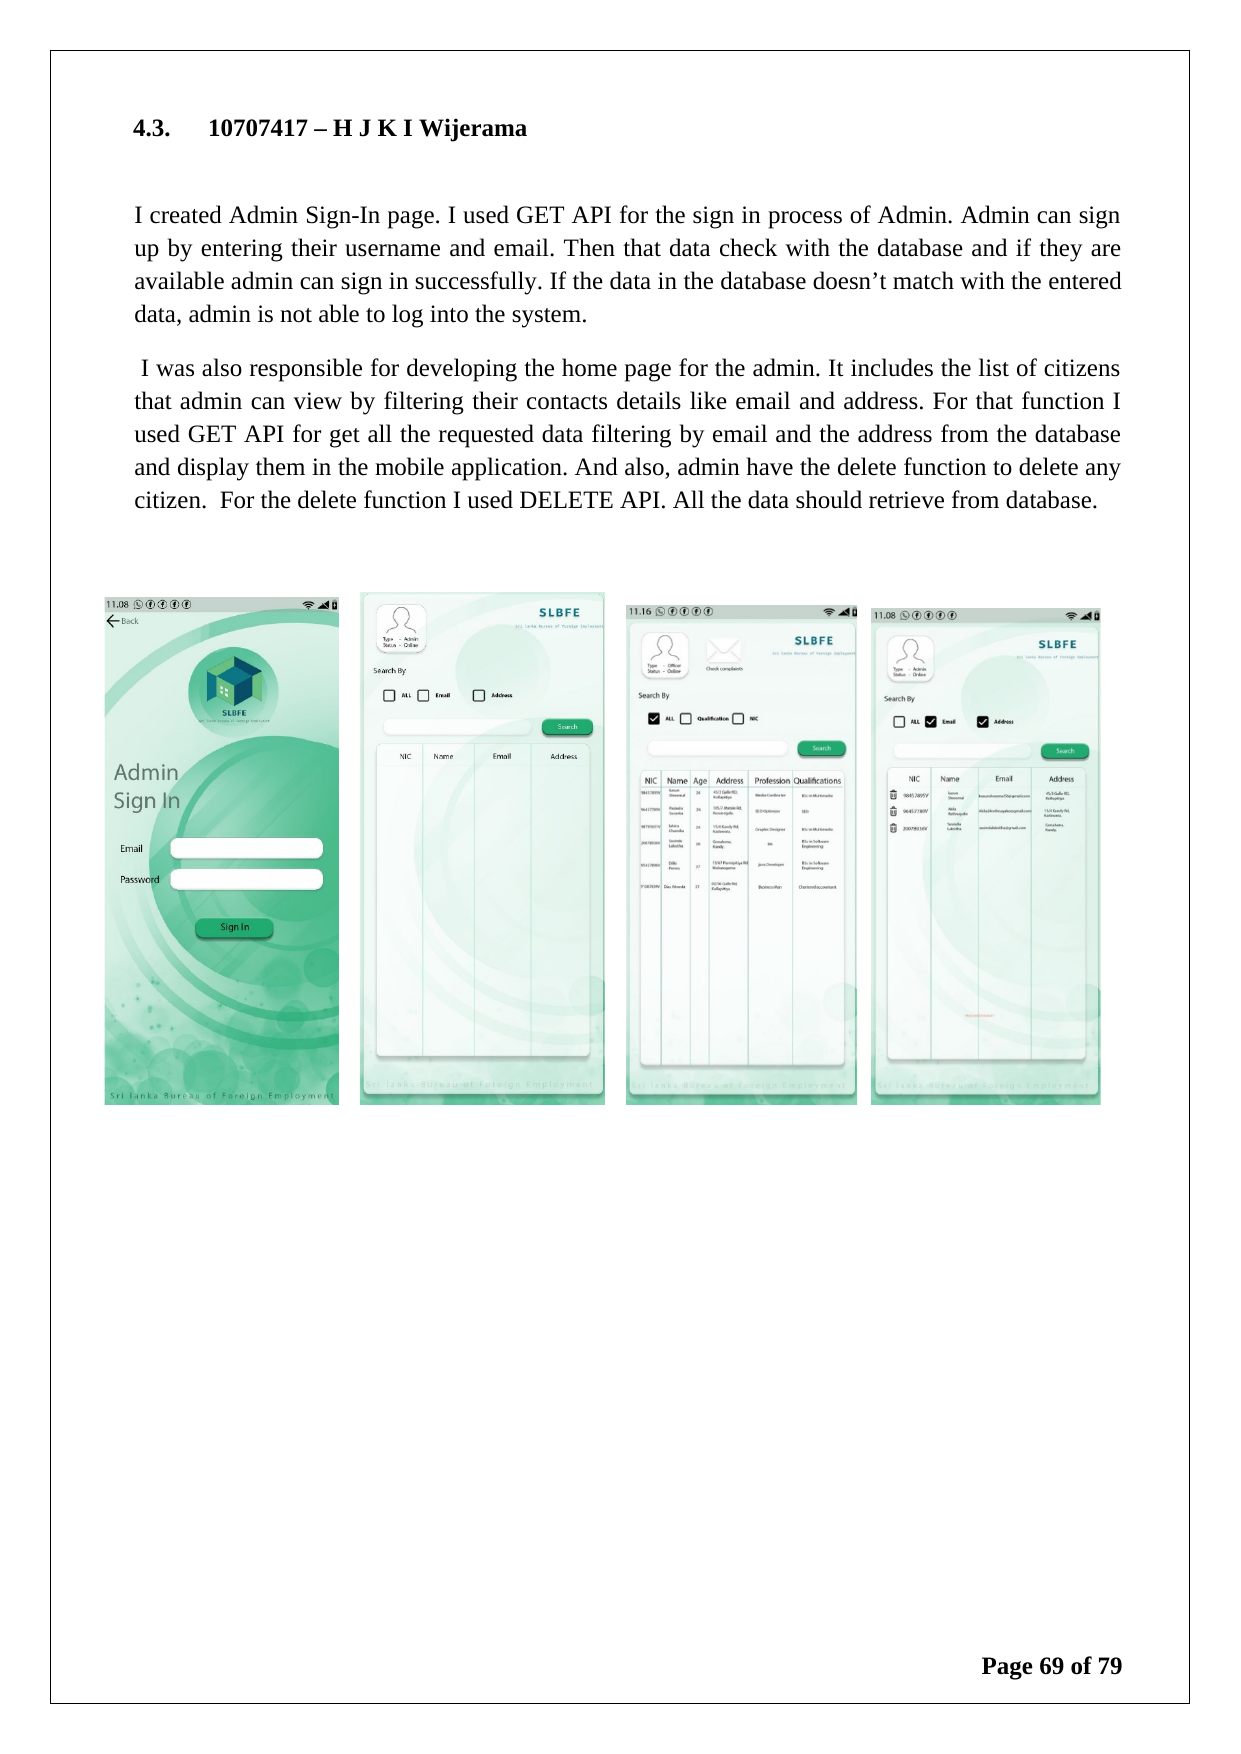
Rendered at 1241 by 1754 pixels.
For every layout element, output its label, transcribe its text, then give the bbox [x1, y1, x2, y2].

subtitle 10707417 – H J K I Wijerama [133, 113, 1122, 142]
picture [871, 608, 1101, 1105]
text I created Admin Sign-In page. I used GET API for the sign in process of Admin. Admin can sign up by entering their username and email. Then that data check with the database and if they are available admin can sign in successfully. If the data in the database doesn’t match with the entered data, admin is not able to log into the system. [134, 200, 1122, 328]
picture [626, 605, 858, 1105]
picture [104, 597, 339, 1105]
text I was also responsible for developing the home page for the admin. It includes the list of citizens that admin can view by filtering their contacts details like email and address. For that function I used GET API for get all the requested data filtering by email and the address from the database and display them in the mobile application. And also, admin have the delete function to delete any citizen. For the delete function I used DELETE API. All the data should retrieve from database. [119, 353, 1122, 513]
picture [359, 592, 605, 1105]
